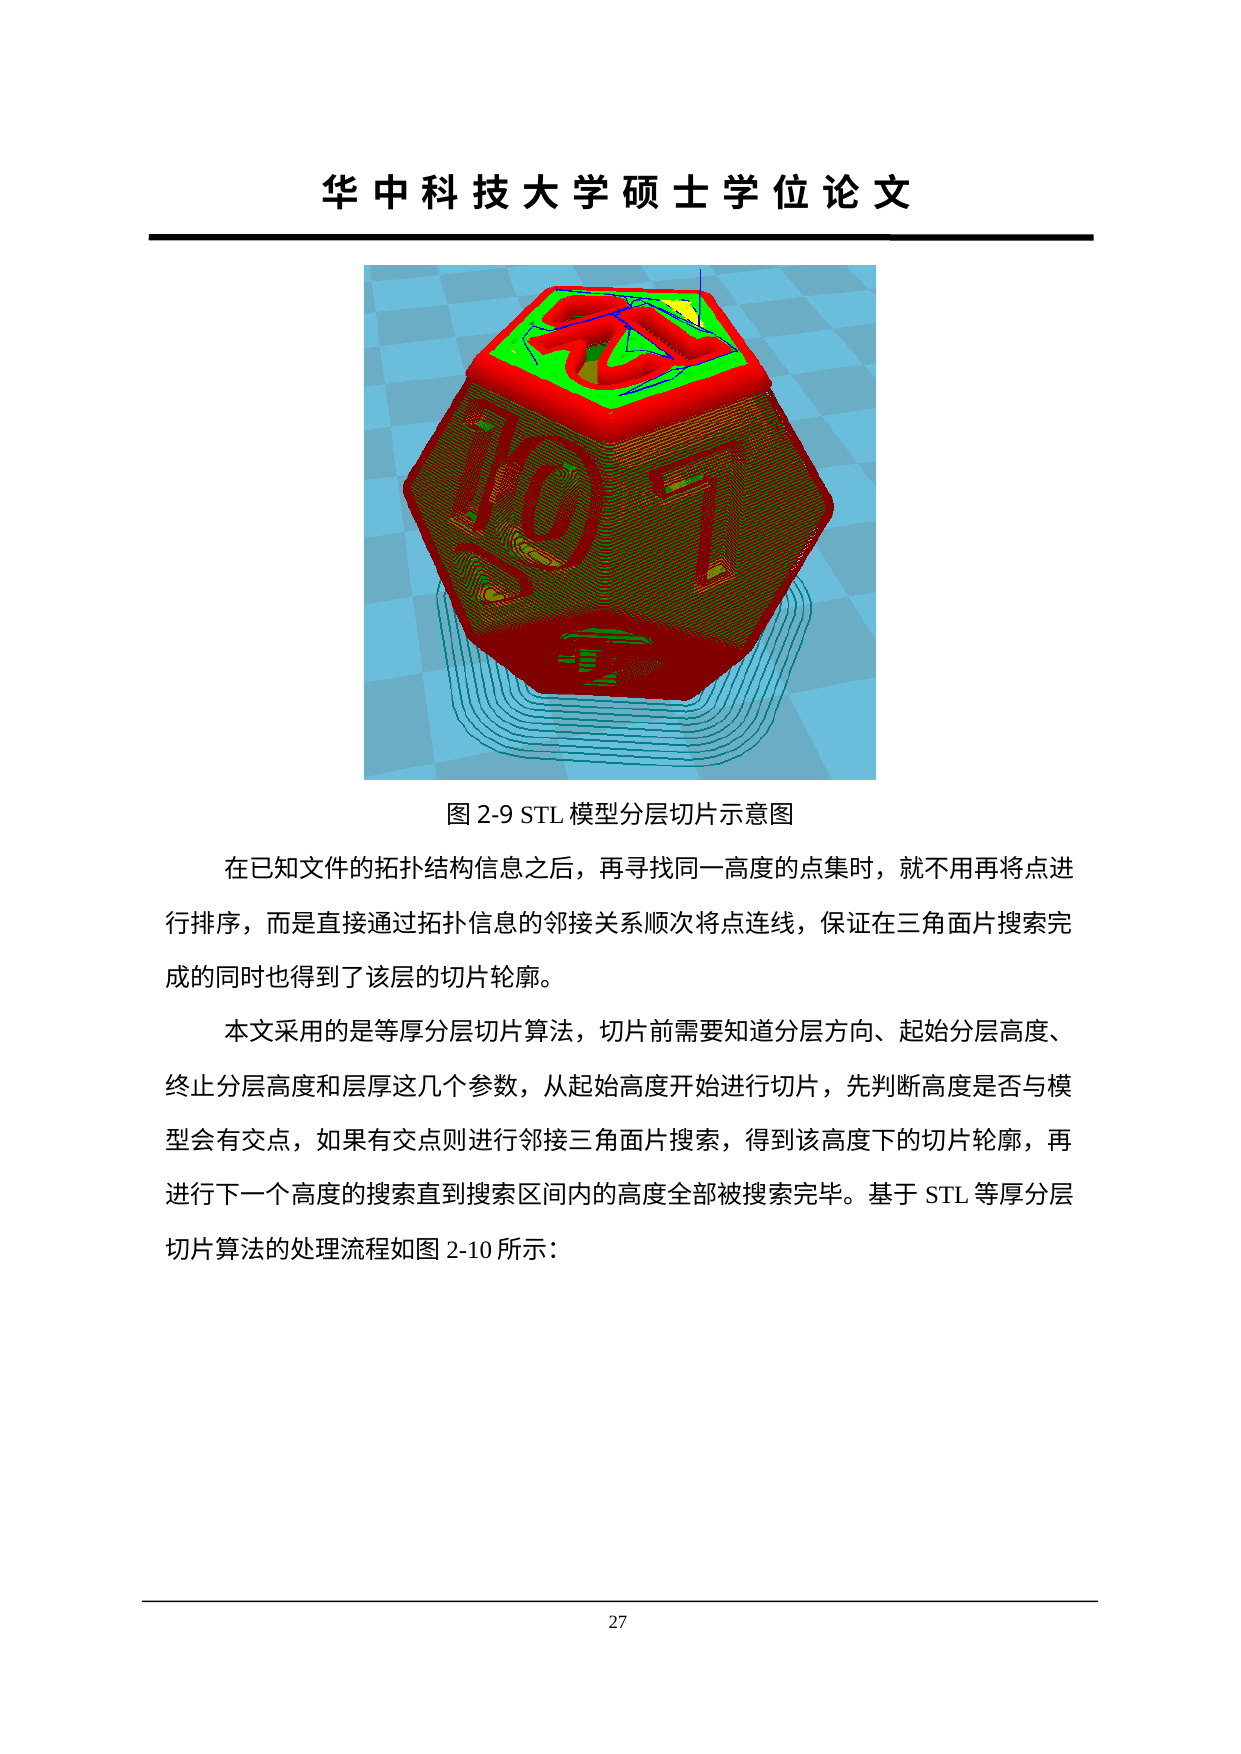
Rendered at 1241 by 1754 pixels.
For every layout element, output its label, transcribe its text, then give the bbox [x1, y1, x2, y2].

picture [363, 265, 877, 780]
text 在已知文件的拓扑结构信息之后，再寻找同一高度的点集时，就不用再将点进行排序，而是直接通过拓扑信息的邻接关系顺次将点连线，保证在三角面片搜索完成的同时也得到了该层的切片轮廓。 [165, 849, 1075, 994]
